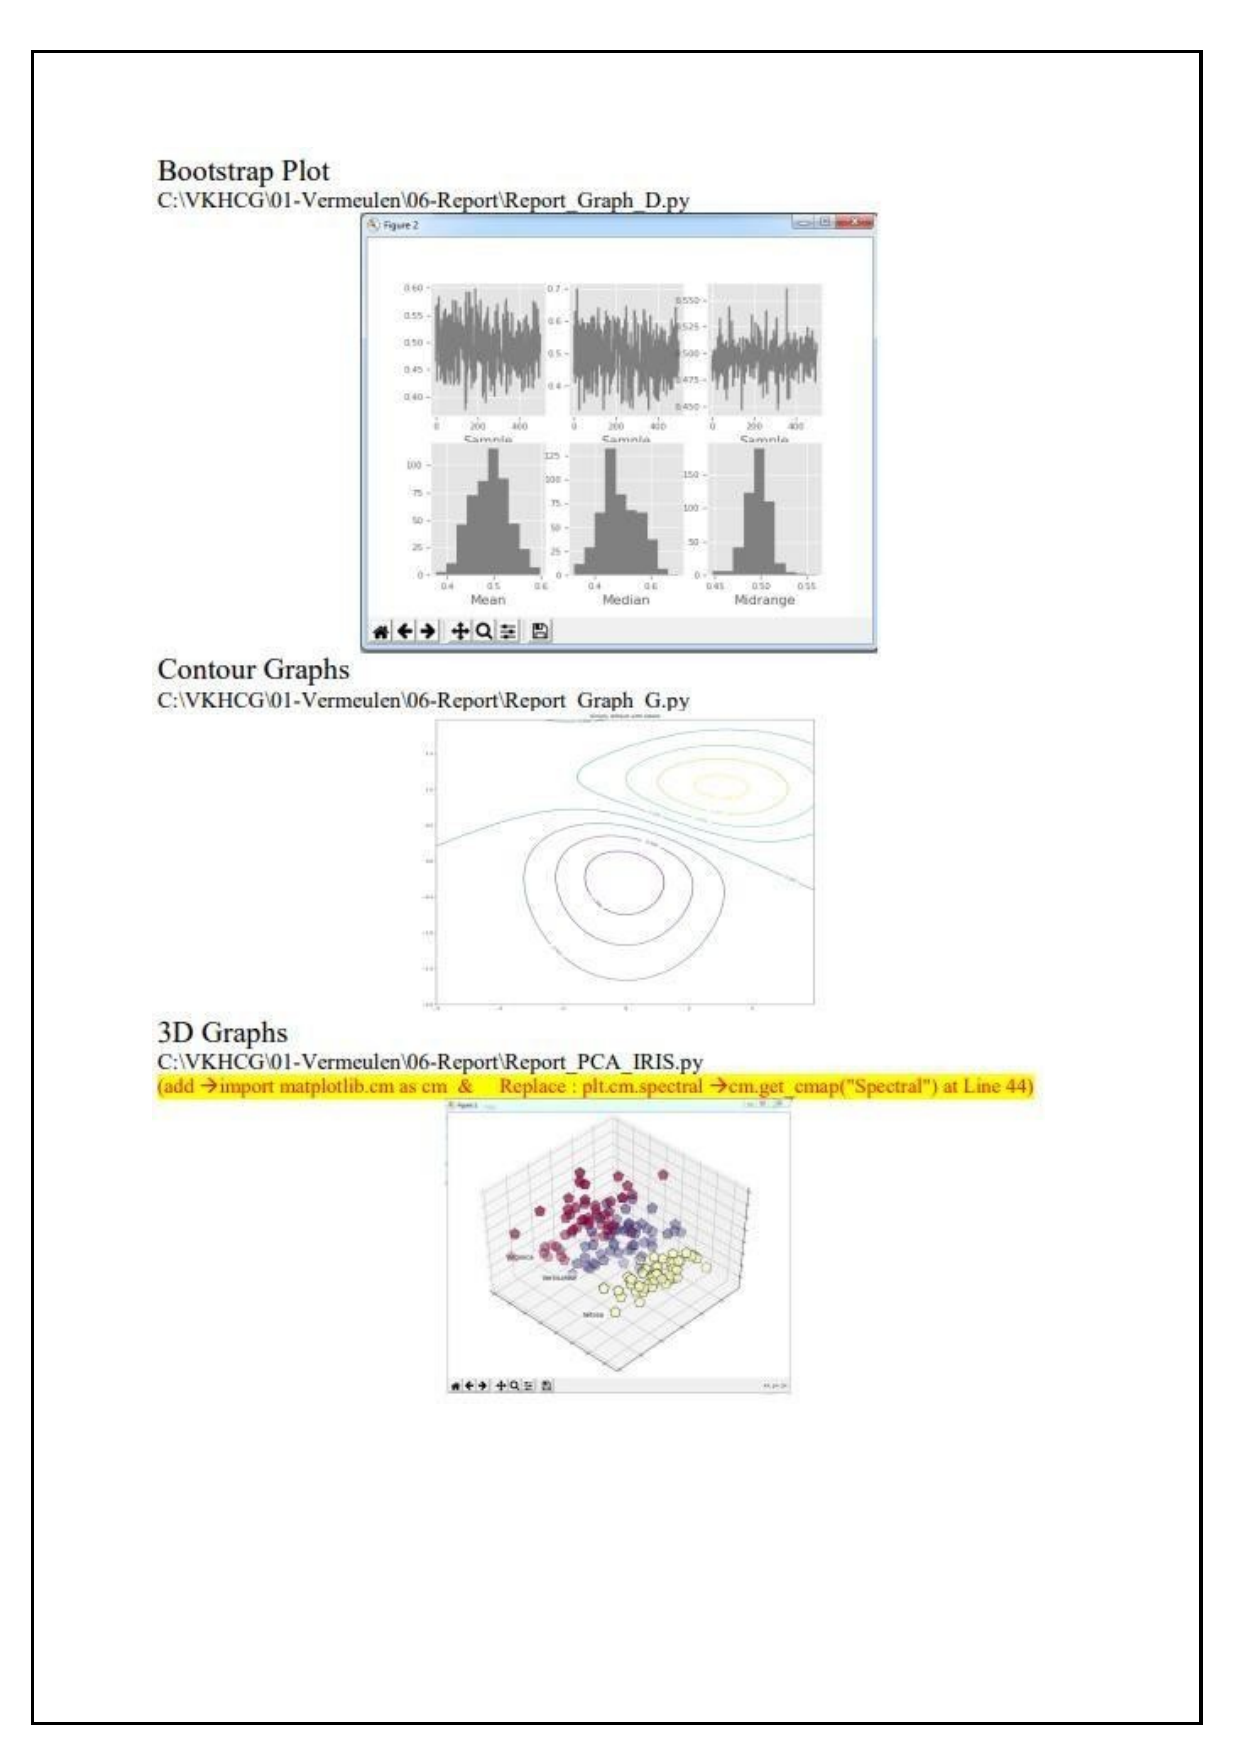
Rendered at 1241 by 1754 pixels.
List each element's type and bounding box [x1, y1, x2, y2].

picture [152, 147, 1045, 1404]
